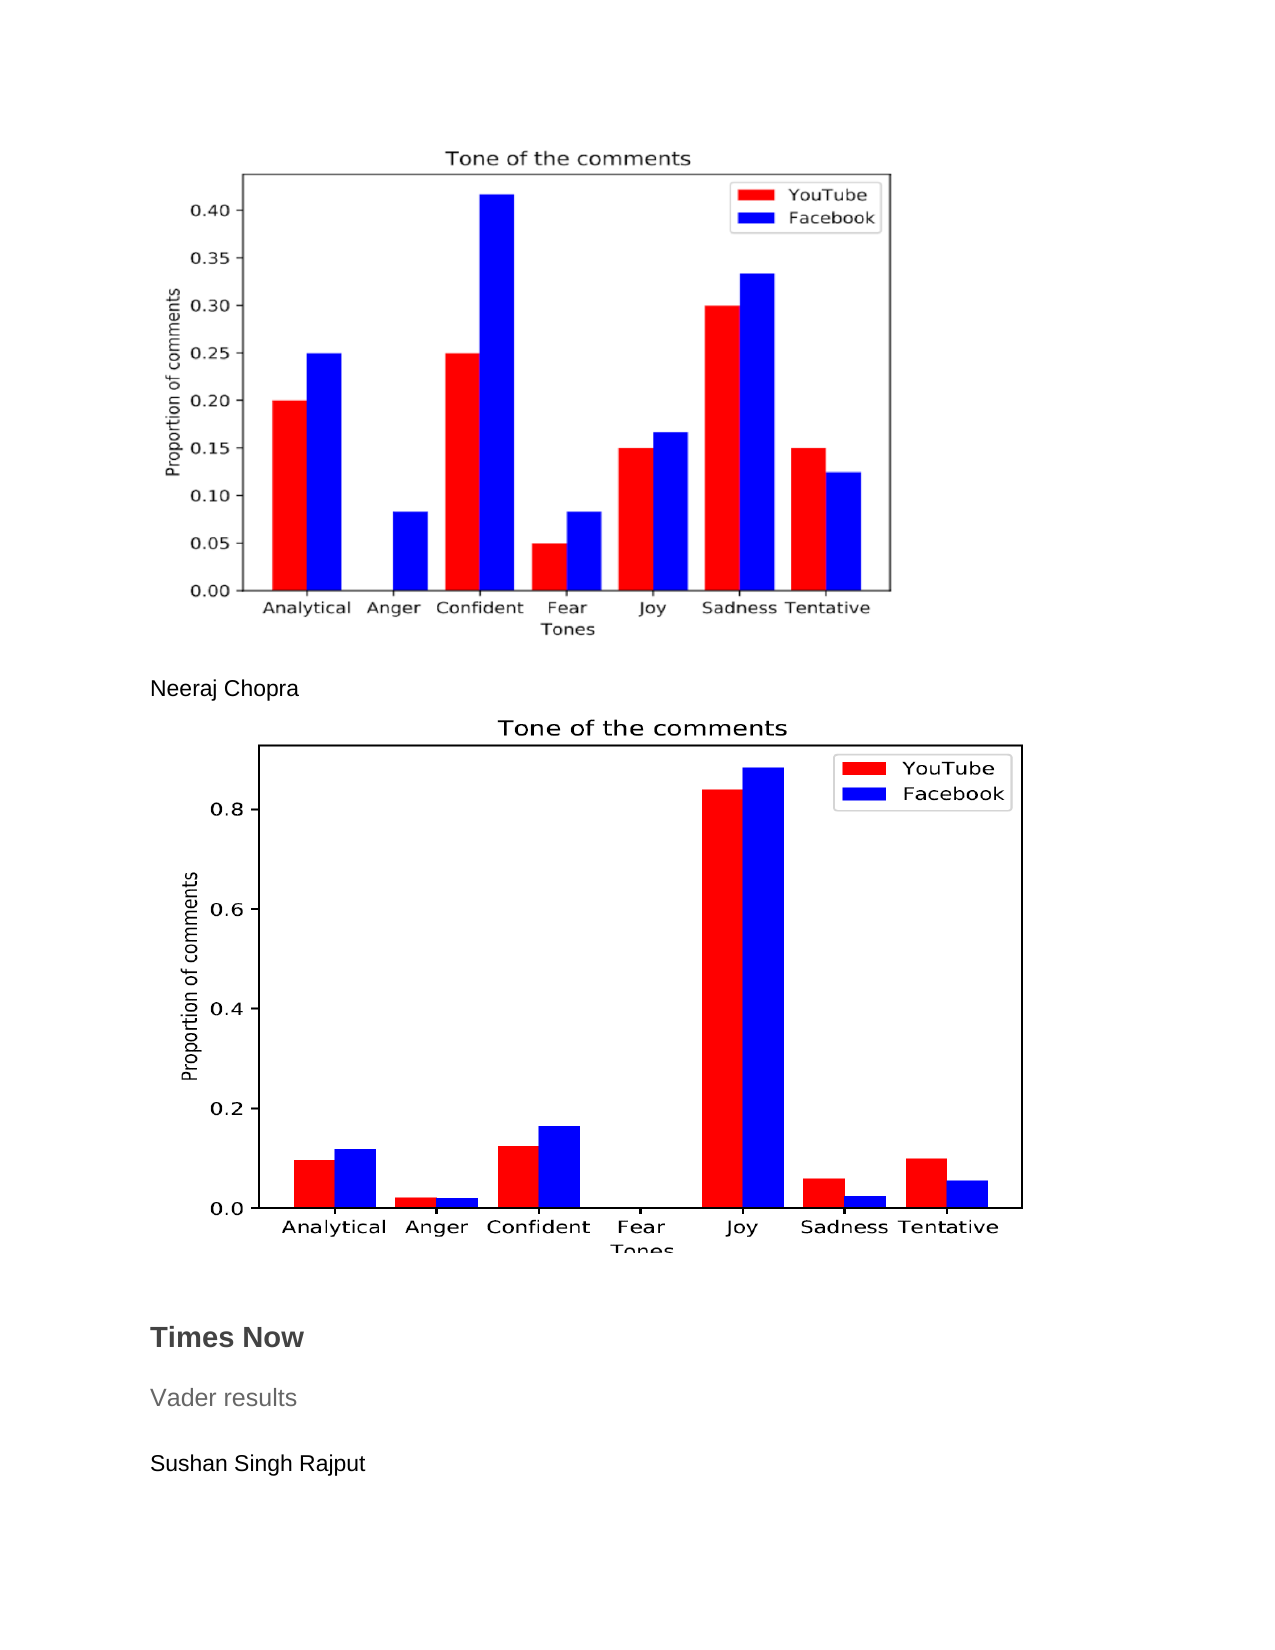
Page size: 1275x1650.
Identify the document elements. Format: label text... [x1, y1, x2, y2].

subtitle Times Now [150, 1320, 1125, 1354]
subtitle Vader results [150, 1383, 1125, 1412]
picture [150, 705, 1027, 1253]
text Sushan Singh Rajput [150, 1450, 1125, 1476]
picture [150, 150, 933, 641]
text Neeraj Chopra [150, 675, 1125, 701]
